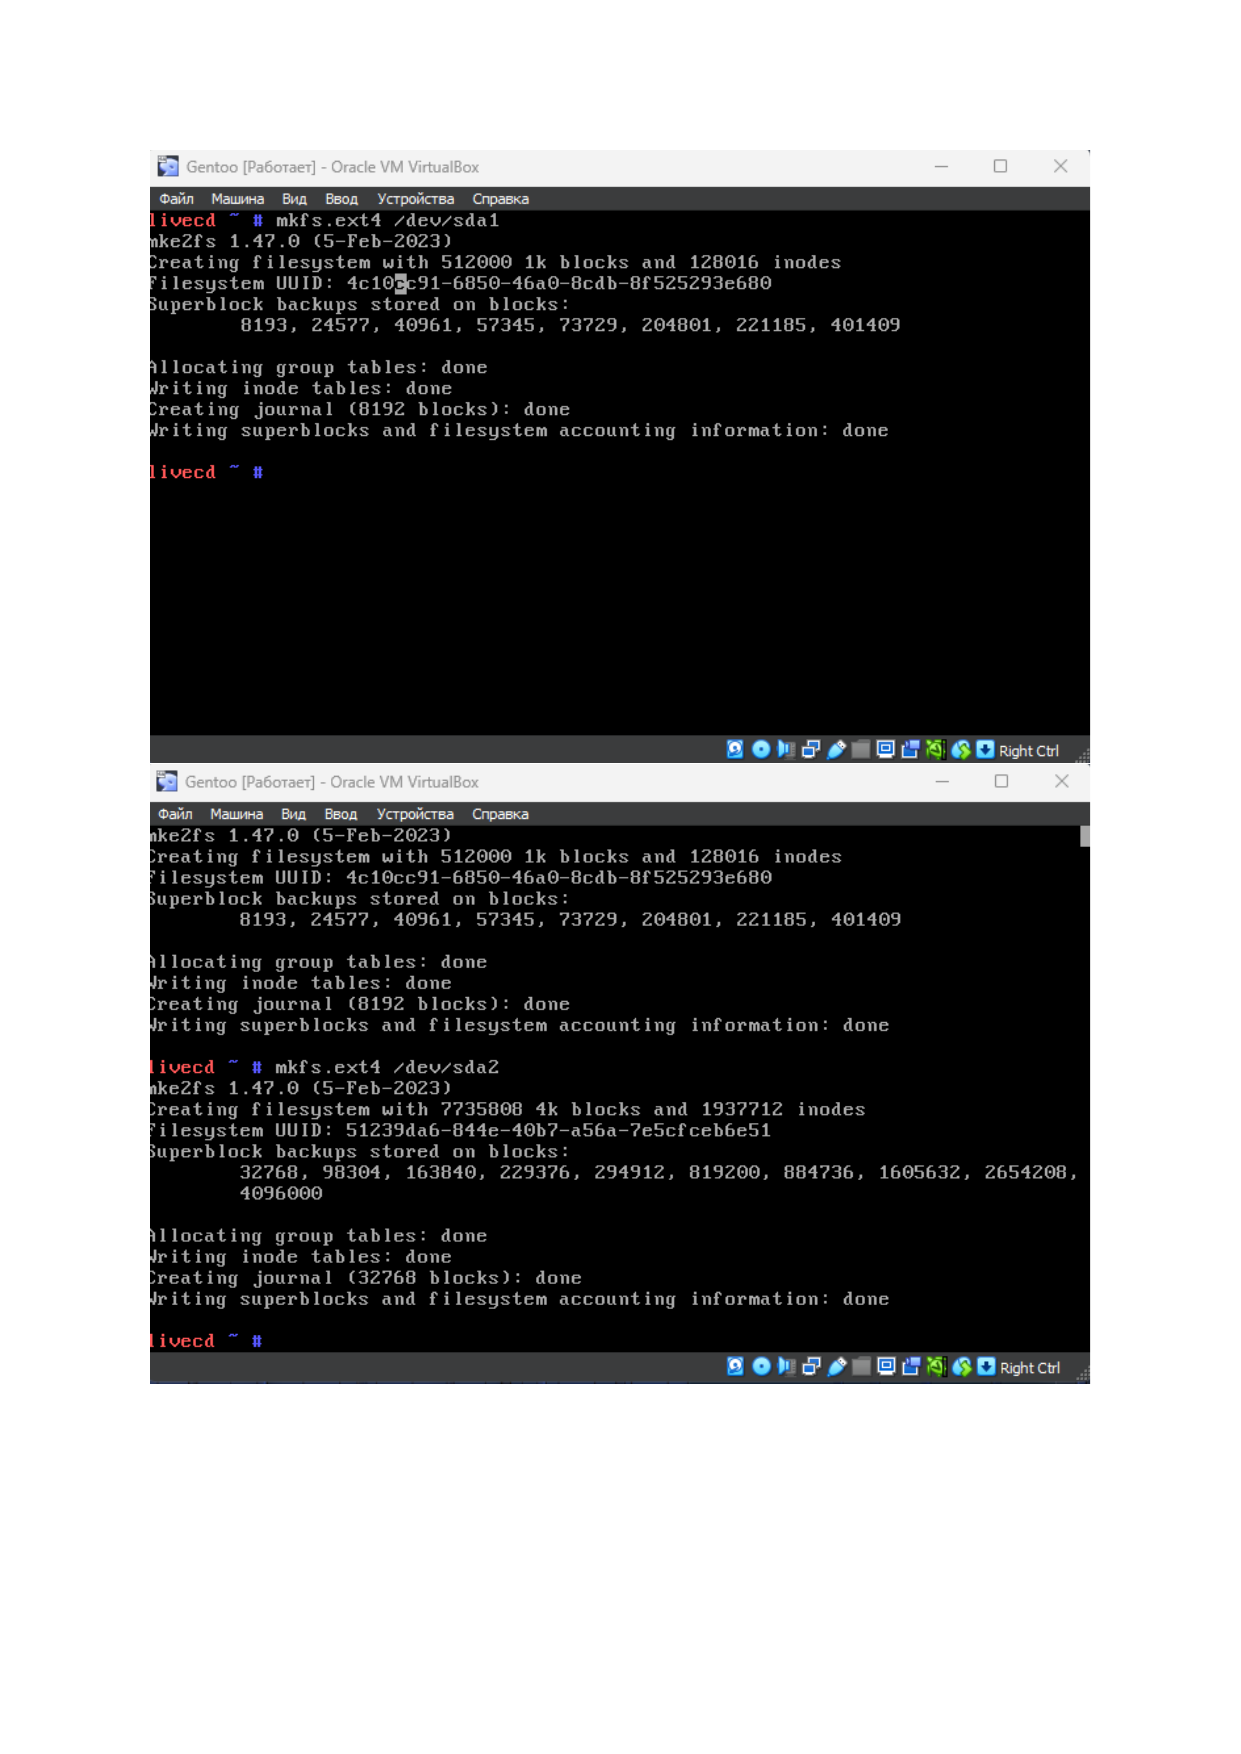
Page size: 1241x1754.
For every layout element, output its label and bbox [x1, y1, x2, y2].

picture [150, 150, 1091, 763]
picture [150, 764, 1091, 1384]
